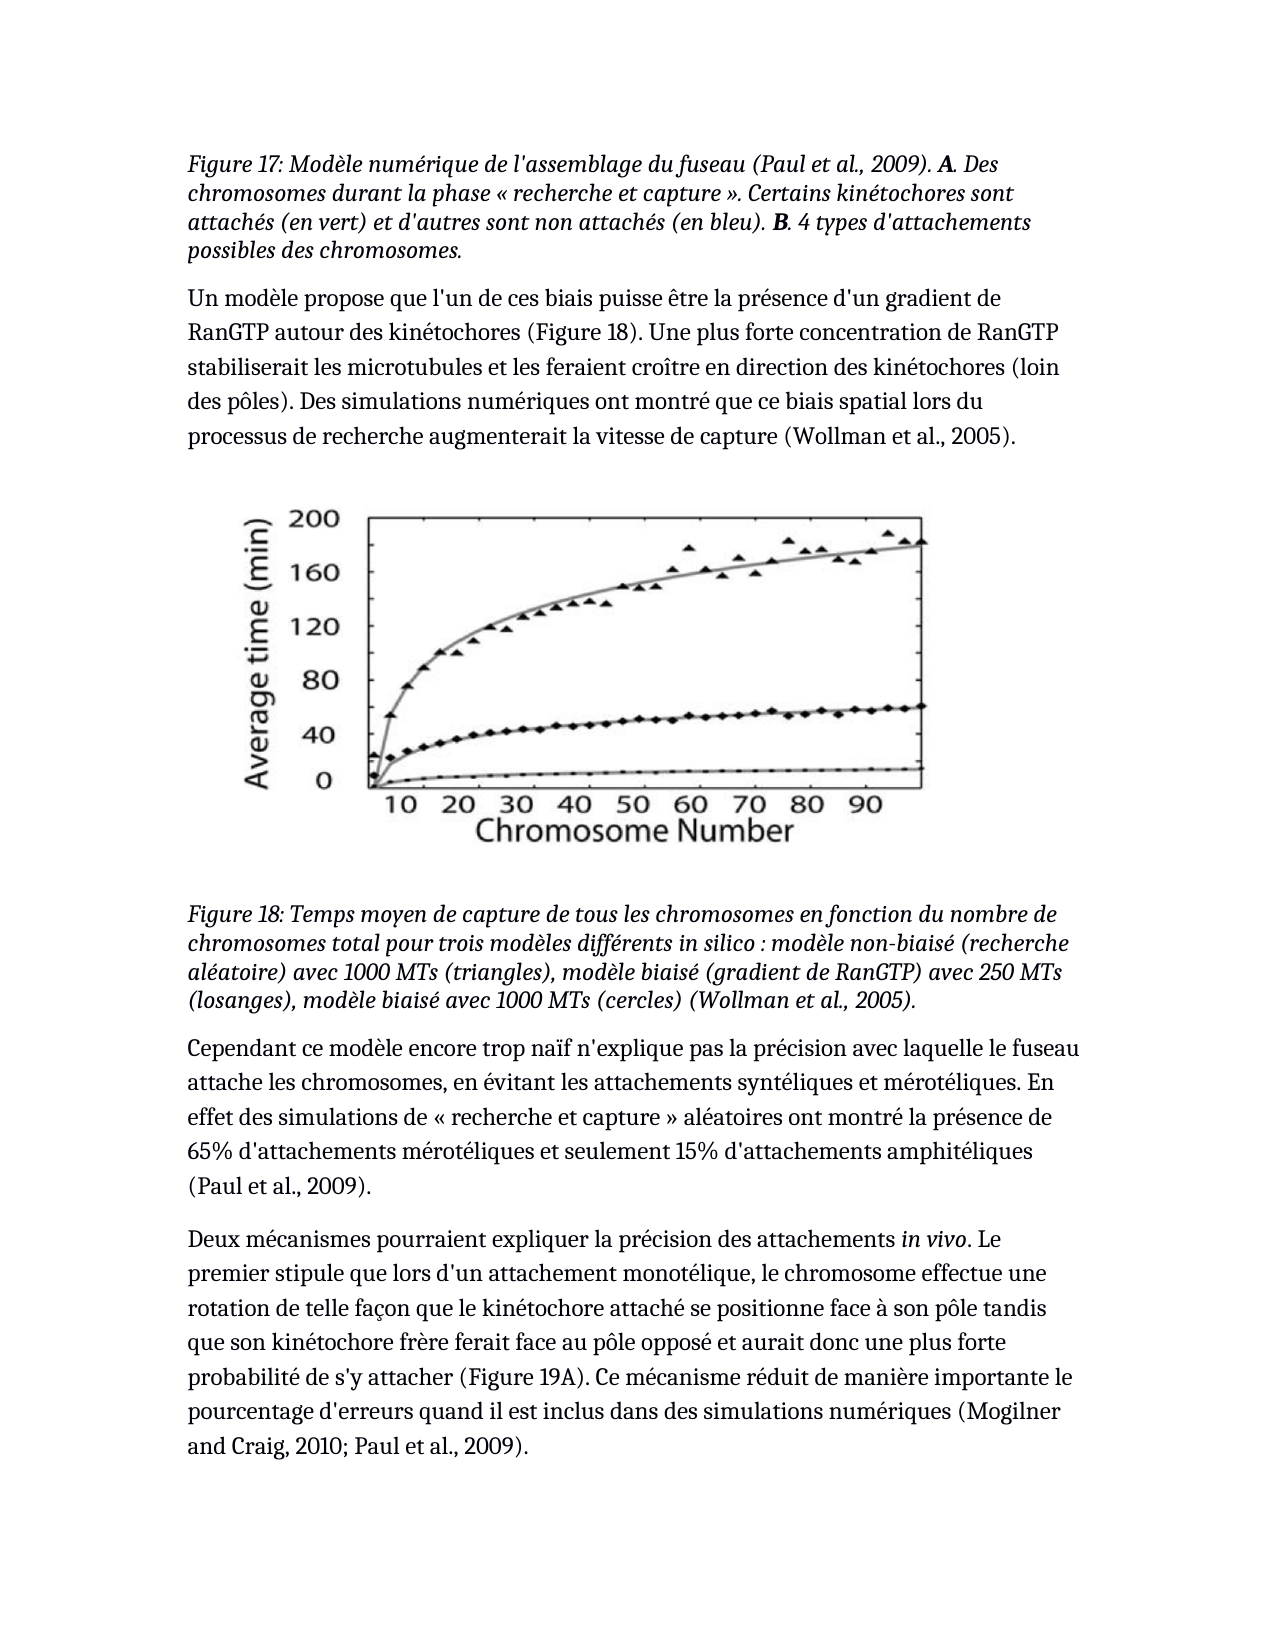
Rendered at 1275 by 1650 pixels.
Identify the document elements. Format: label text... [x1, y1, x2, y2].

text Un modèle propose que l'un de ces biais puisse être la présence d'un gradient de RanGTP autour des kinétochores (Figure 18). Une plus forte concentration de RanGTP stabiliserait les microtubules et les feraient croître en direction des kinétochores (loin des pôles). Des simulations numériques ont montré que ce biais spatial lors du processus de recherche augmenterait la vitesse de capture (Wollman et al., 2005). [187, 284, 1087, 450]
text Deux mécanismes pourraient expliquer la précision des attachements in vivo. Le premier stipule que lors d'un attachement monotélique, le chromosome effectue une rotation de telle façon que le kinétochore attaché se positionne face à son pôle tandis que son kinétochore frère ferait face au pôle opposé et aurait donc une plus forte probabilité de s'y attacher (Figure 19A). Ce mécanisme réduit de manière importante le pourcentage d'erreurs quand il est inclus dans des simulations numériques (Mogilner and Craig, 2010; Paul et al., 2009). [187, 1225, 1087, 1460]
text Cependant ce modèle encore trop naïf n'explique pas la précision avec laquelle le fuseau attache les chromosomes, en évitant les attachements syntéliques et mérotéliques. En effet des simulations de « recherche et capture » aléatoires ont montré la présence de 65% d'attachements mérotéliques et seulement 15% d'attachements amphitéliques (Paul et al., 2009). [187, 1034, 1087, 1200]
picture [206, 475, 965, 879]
text Figure 18: Temps moyen de capture de tous les chromosomes en fonction du nombre de chromosomes total pour trois modèles différents in silico : modèle non-biaisé (recherche aléatoire) avec 1000 MTs (triangles), modèle biaisé (gradient de RanGTP) avec 250 MTs (losanges), modèle biaisé avec 1000 MTs (cercles) (Wollman et al., 2005). [187, 900, 1087, 1015]
text Figure 17: Modèle numérique de l'assemblage du fuseau (Paul et al., 2009). A. Des chromosomes durant la phase « recherche et capture ». Certains kinétochores sont attachés (en vert) et d'autres sont non attachés (en bleu). B. 4 types d'attachements possibles des chromosomes. [187, 150, 1087, 265]
